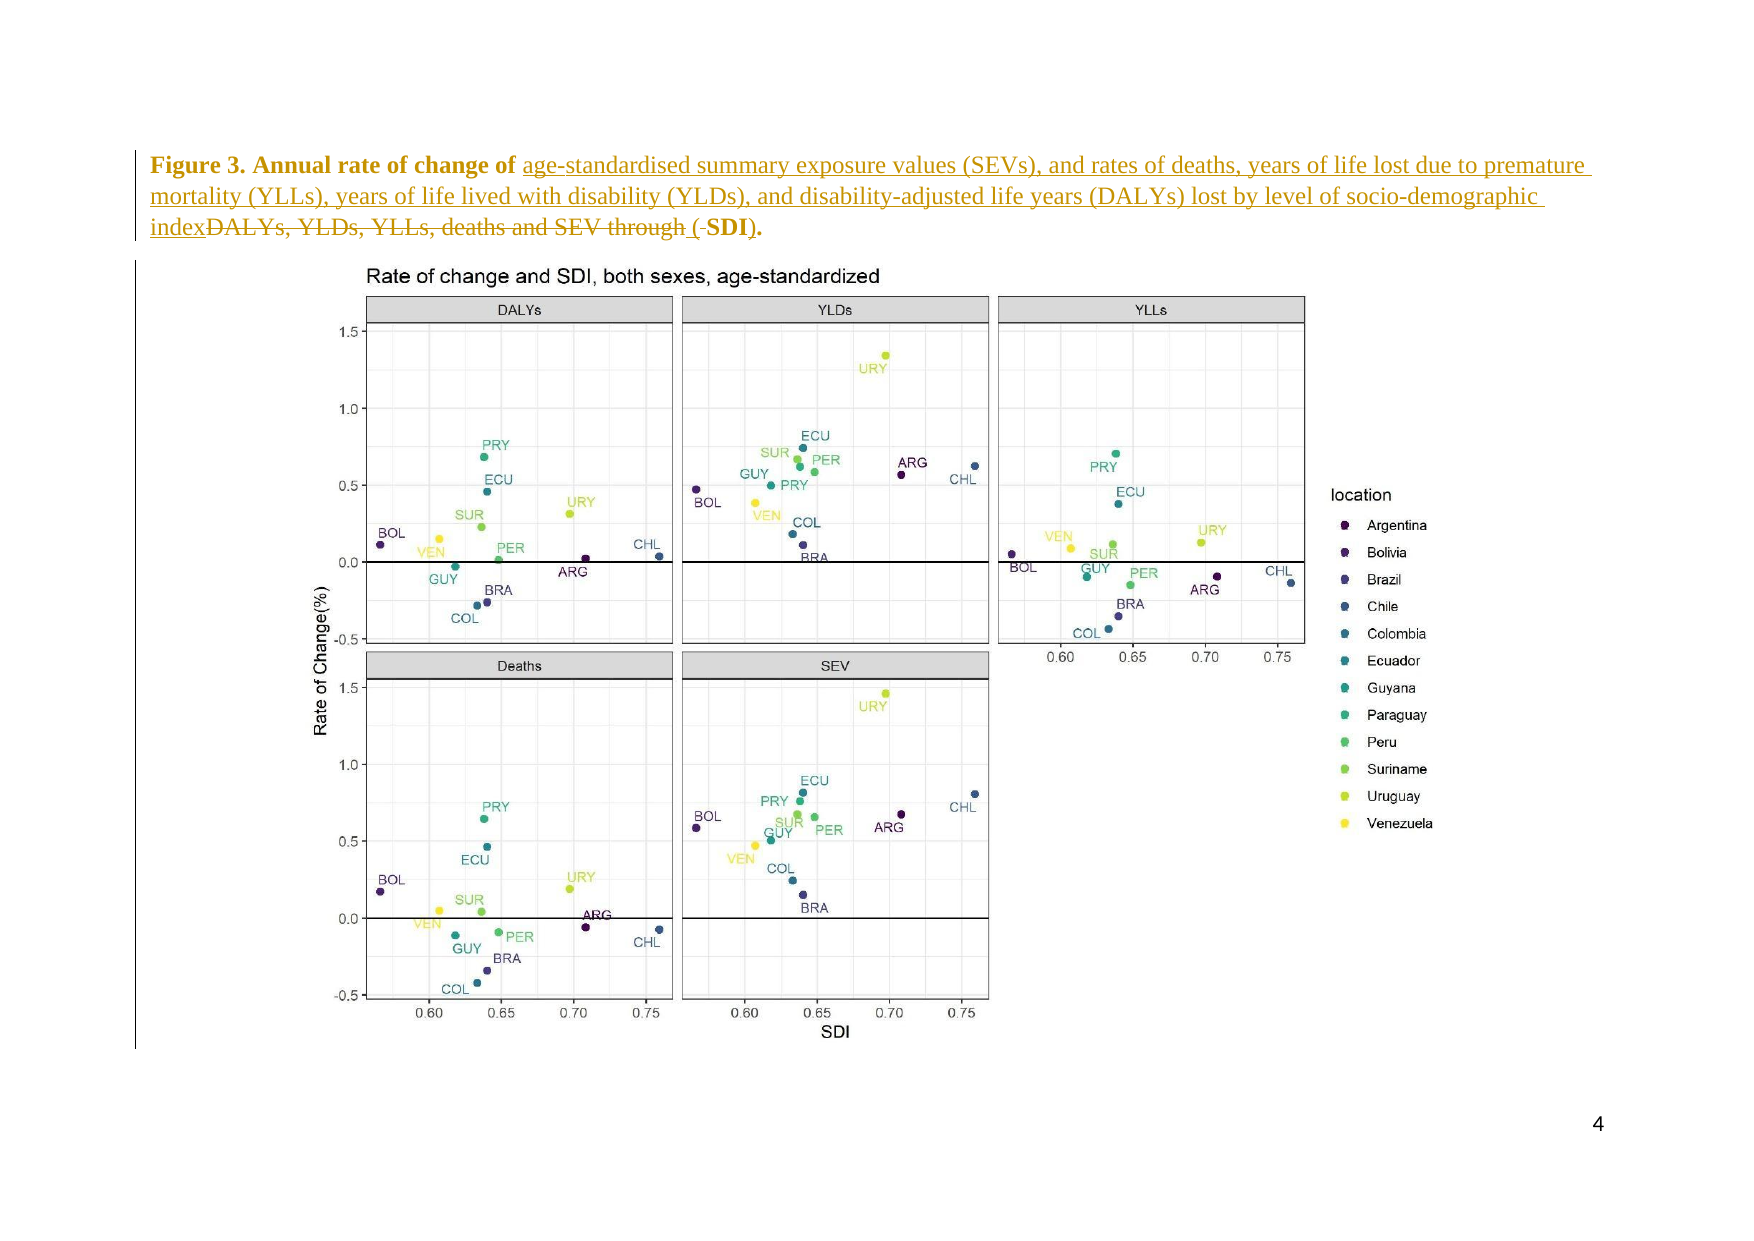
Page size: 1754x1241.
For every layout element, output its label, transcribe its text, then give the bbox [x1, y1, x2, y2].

picture [305, 259, 1450, 1049]
text Figure 3. Annual rate of change of SDI. [150, 150, 1604, 241]
